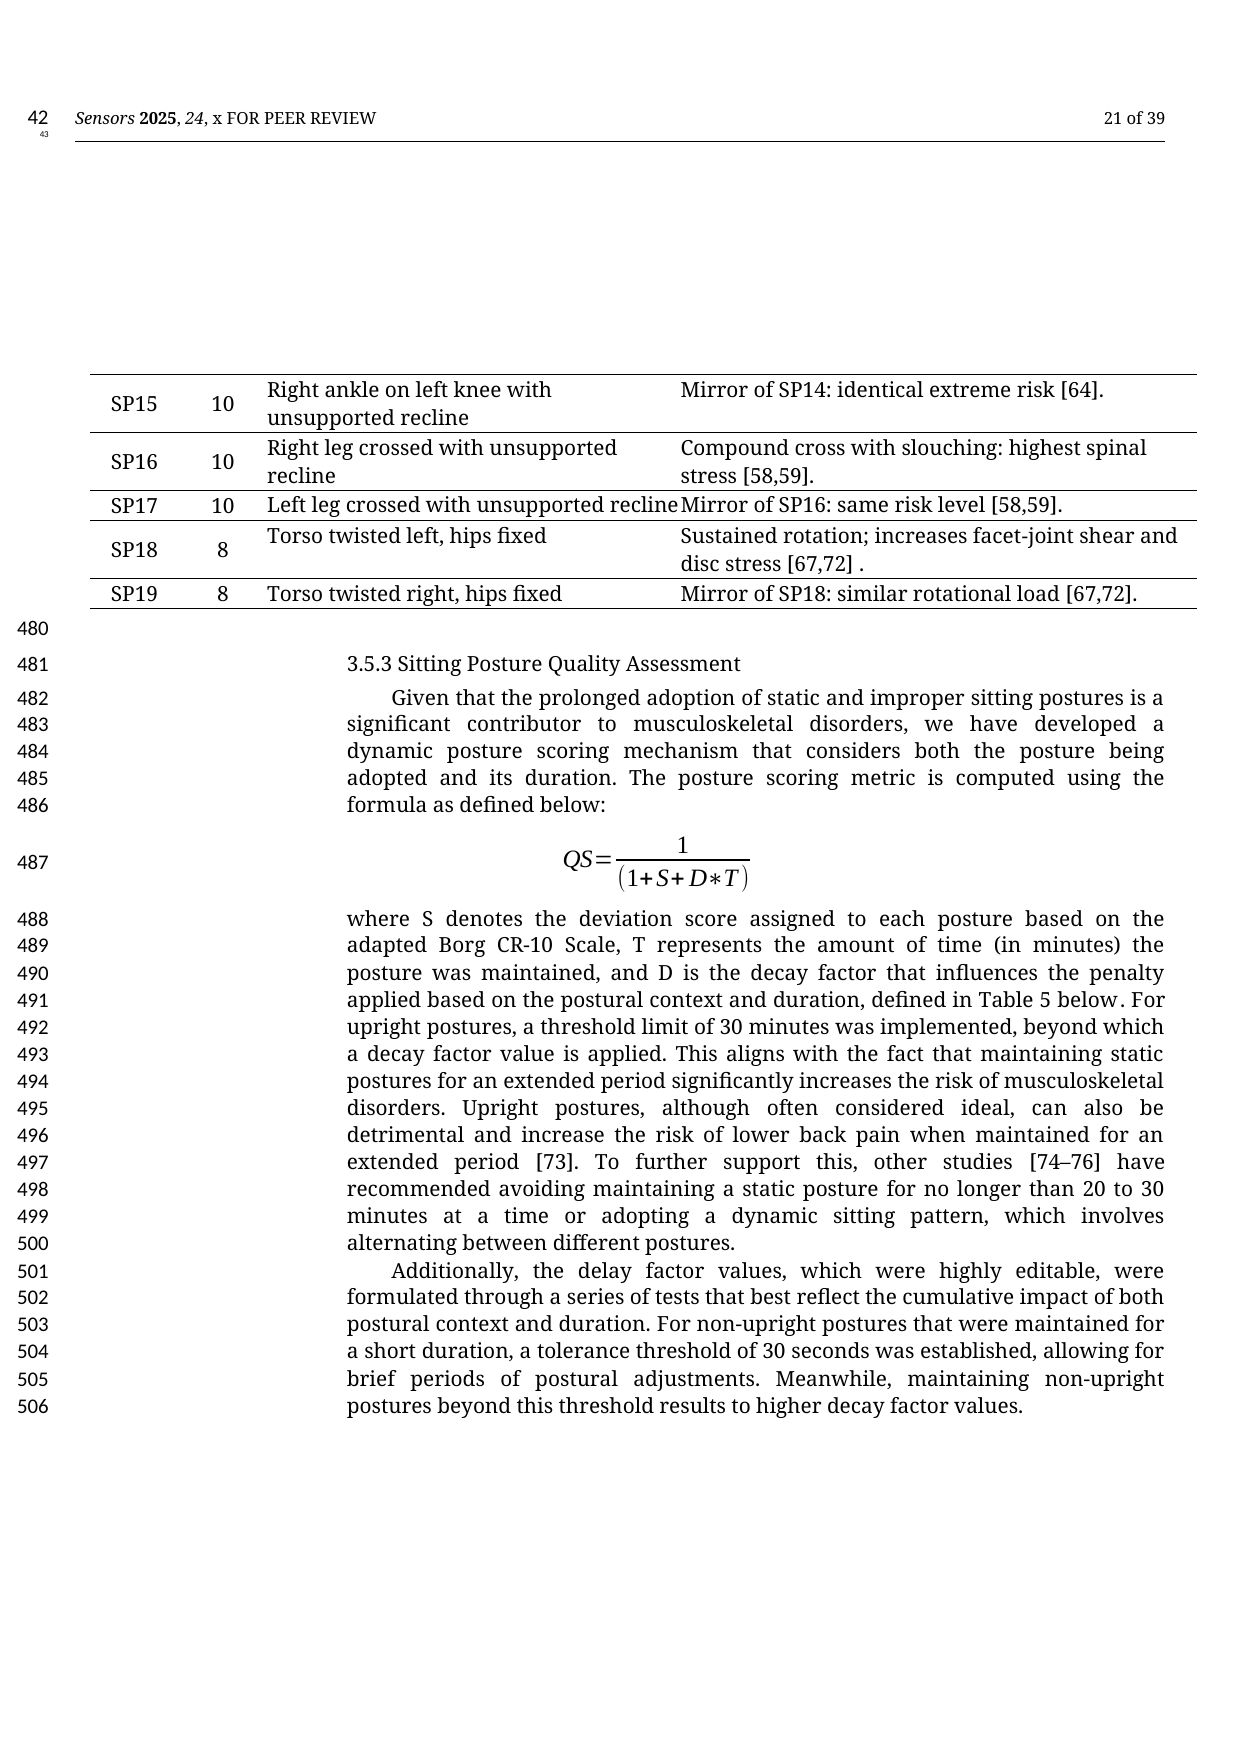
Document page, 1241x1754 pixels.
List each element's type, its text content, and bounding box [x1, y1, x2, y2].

table_cell SP18 [90, 521, 178, 578]
subtitle 3.5.3 Sitting Posture Quality Assessment [347, 650, 1165, 677]
table_cell Compound cross with slouching: highest spinal stress [58,59]. [680, 433, 1197, 489]
table_cell Mirror of SP14: identical extreme risk [64]. [680, 375, 1197, 432]
table_cell SP15 [90, 375, 178, 432]
table_cell 10 [178, 433, 267, 489]
table_cell 8 [178, 521, 267, 578]
table_cell SP17 [90, 491, 178, 520]
table_cell Mirror of SP16: same risk level [58,59]. [680, 491, 1197, 520]
table_cell SP19 [90, 579, 178, 608]
table_cell 10 [178, 375, 267, 432]
table_cell 10 [178, 491, 267, 520]
table_cell Sustained rotation; increases facet‐joint shear and disc stress [67,72] . [680, 521, 1197, 578]
table_cell Left leg crossed with unsupported recline [267, 491, 680, 520]
text where S denotes the deviation score assigned to each posture based on the adapted Borg CR-10 Scale, T represents the amount of time (in minutes) the posture was maintained, and D is the decay factor that influences the penalty applied based on the postural context and duration, defined in Table 5 below. For upright postures, a threshold limit of 30 minutes was implemented, beyond which a decay factor value is applied. This aligns with the fact that maintaining static postures for an extended period significantly increases the risk of musculoskeletal disorders. Upright postures, although often considered ideal, can also be detrimental and increase the risk of lower back pain when maintained for an extended period [73]. To further support this, other studies [74–76] have recommended avoiding maintaining a static posture for no longer than 20 to 30 minutes at a time or adopting a dynamic sitting pattern, which involves alternating between different postures. [347, 905, 1165, 1257]
table_cell Right ankle on left knee with unsupported recline [267, 375, 680, 432]
table_cell Right leg crossed with unsupported recline [267, 433, 680, 489]
table_cell SP16 [90, 433, 178, 489]
text Given that the prolonged adoption of static and improper sitting postures is a significant contributor to musculoskeletal disorders, we have developed a dynamic posture scoring mechanism that considers both the posture being adopted and its duration. The posture scoring metric is computed using the formula as defined below: [347, 683, 1165, 819]
table_cell Mirror of SP18: similar rotational load [67,72]. [680, 579, 1197, 608]
table_cell Torso twisted right, hips fixed [267, 579, 680, 608]
table_cell 8 [178, 579, 267, 608]
text Additionally, the delay factor values, which were highly editable, were formulated through a series of tests that best reflect the cumulative impact of both postural context and duration. For non-upright postures that were maintained for a short duration, a tolerance threshold of 30 seconds was established, allowing for brief periods of postural adjustments. Meanwhile, maintaining non-upright postures beyond this threshold results to higher decay factor values. [347, 1257, 1165, 1419]
table_cell Torso twisted left, hips fixed [267, 521, 680, 578]
